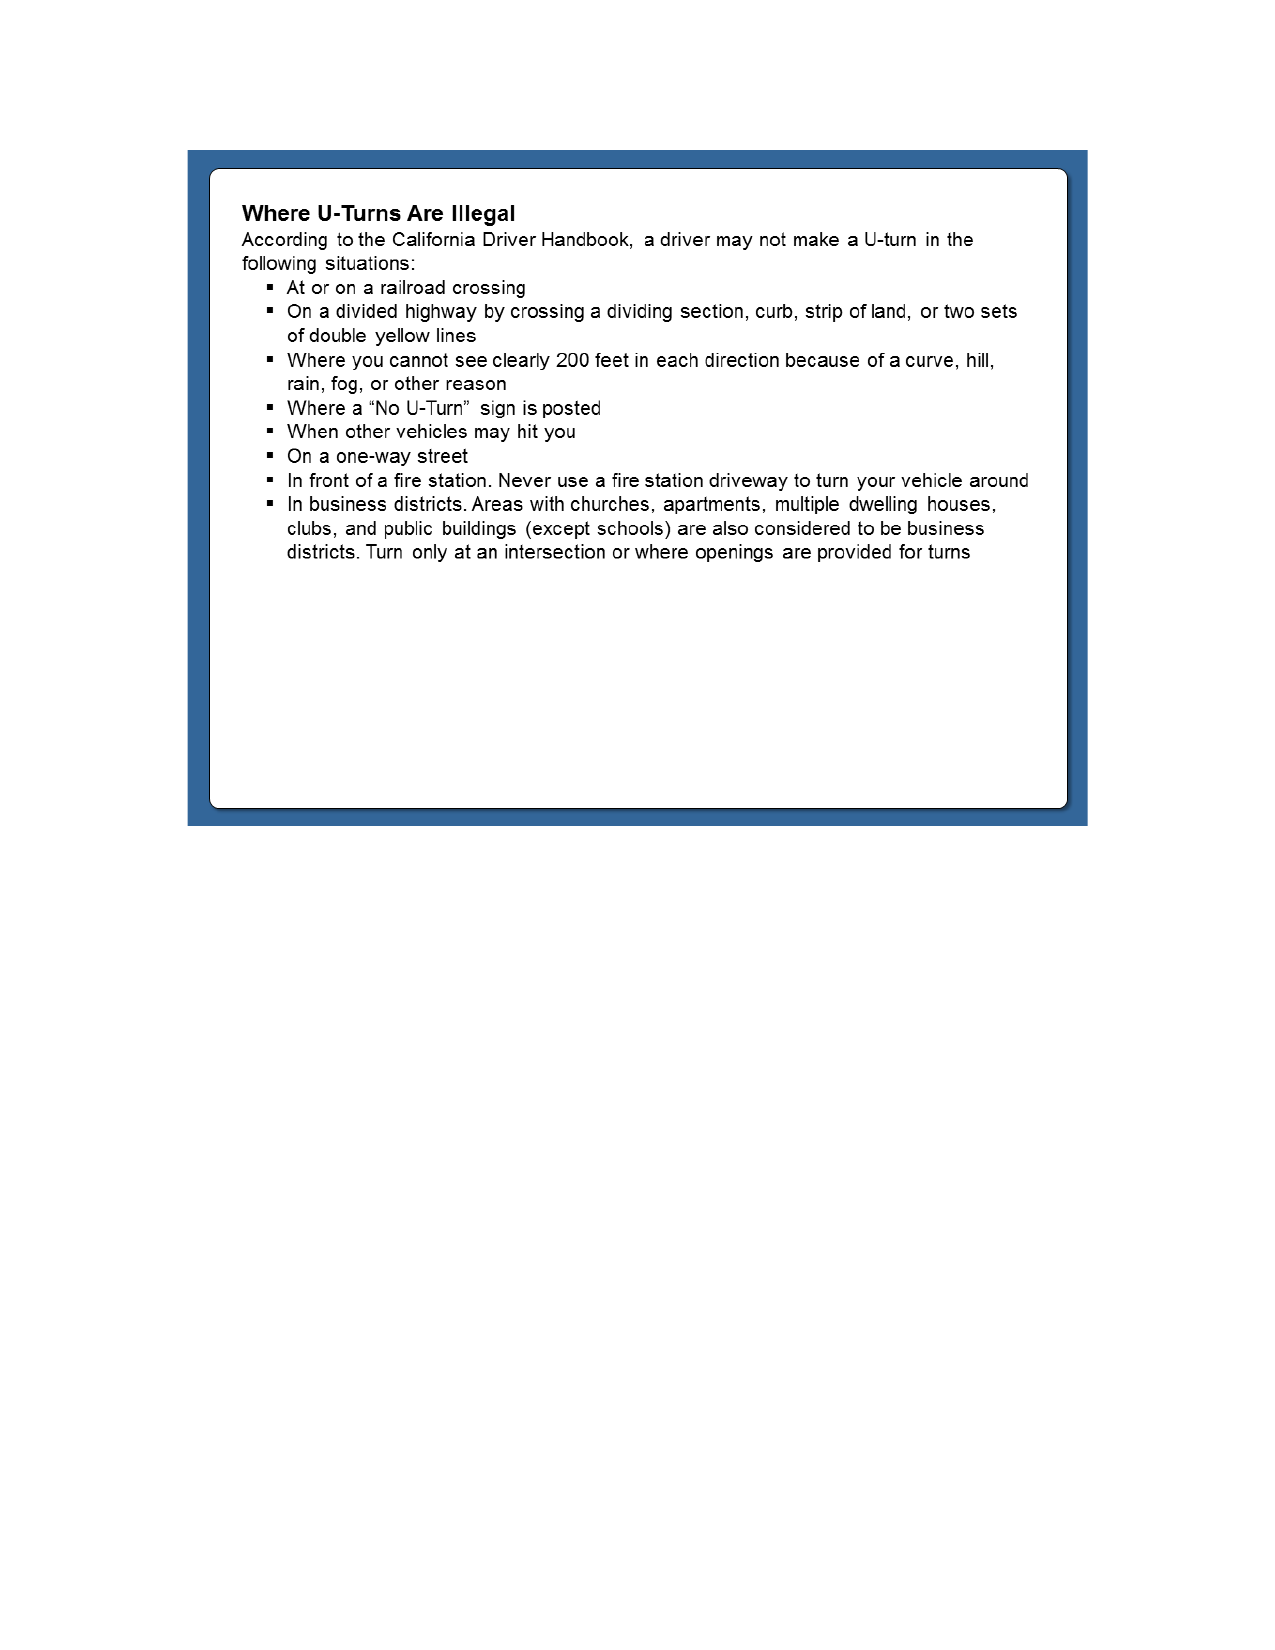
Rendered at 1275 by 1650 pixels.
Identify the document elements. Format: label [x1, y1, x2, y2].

picture [187, 150, 1088, 826]
